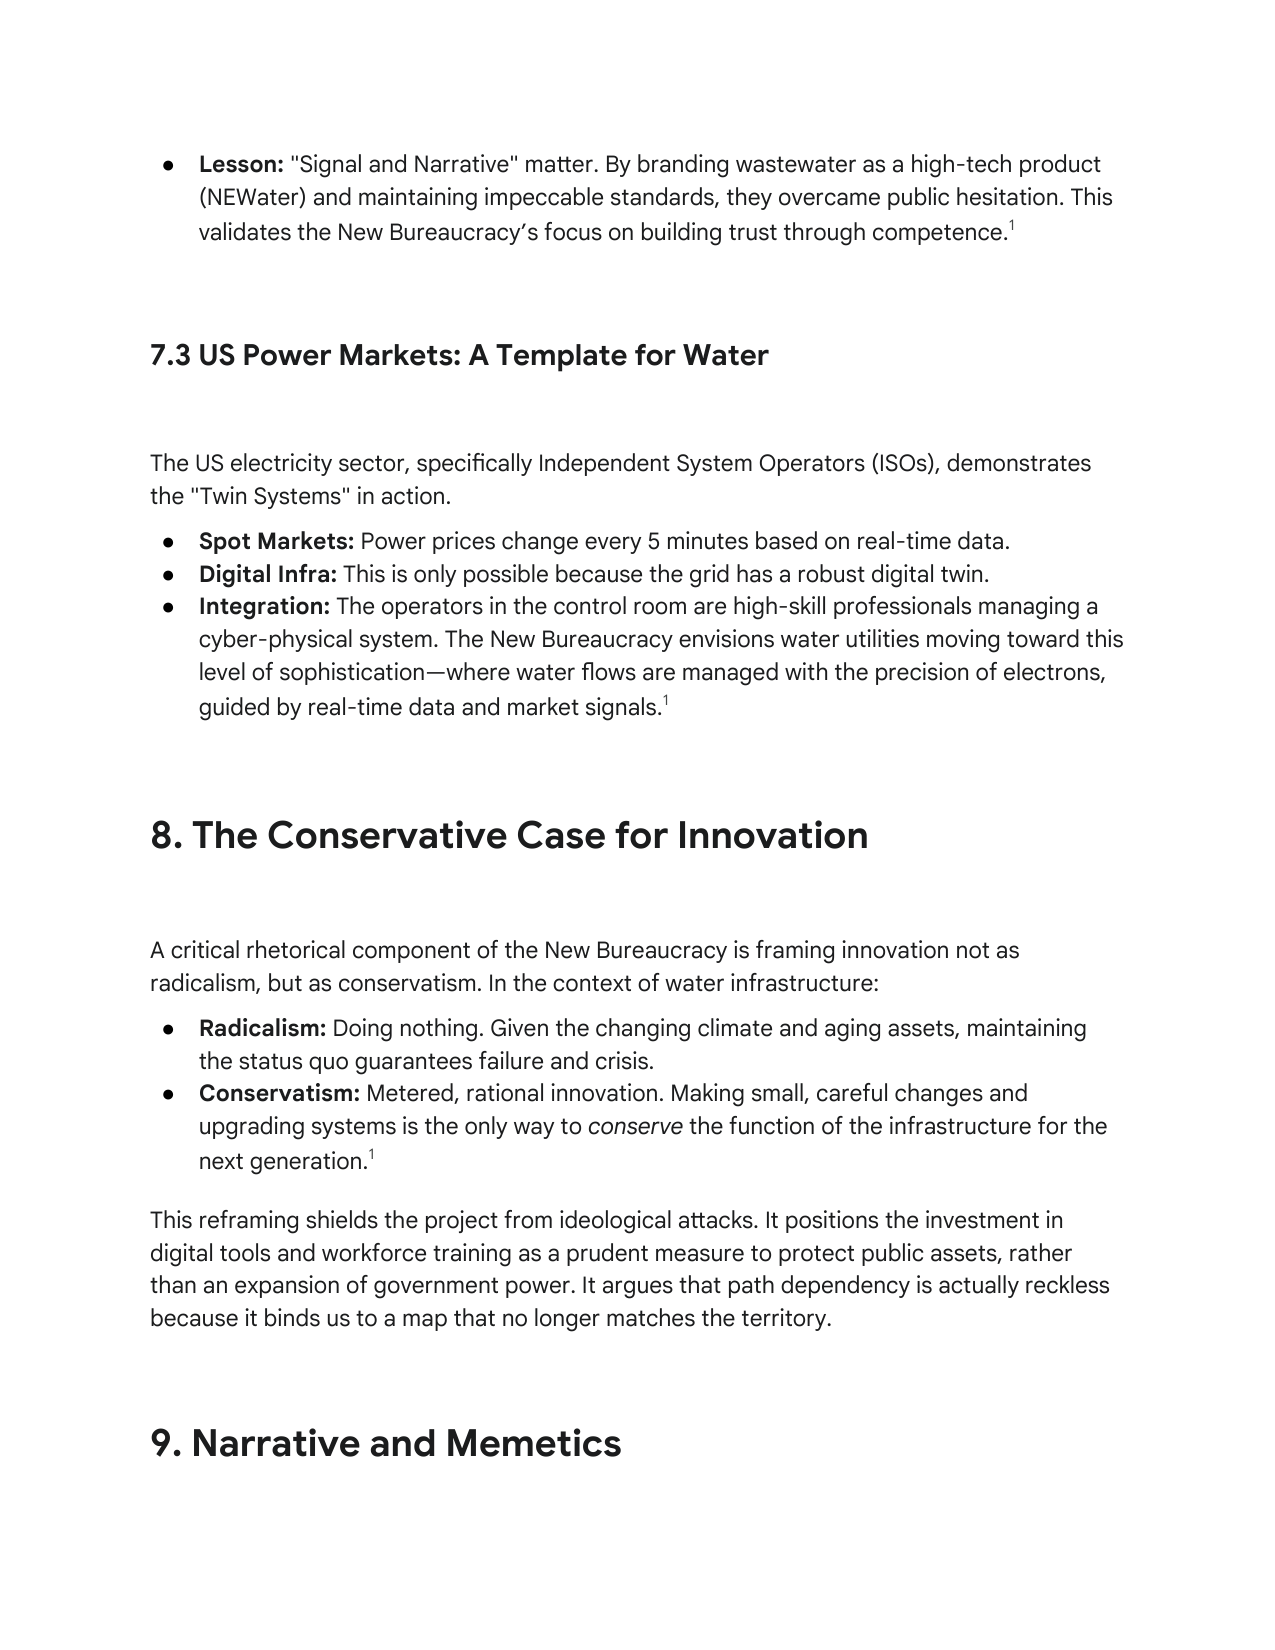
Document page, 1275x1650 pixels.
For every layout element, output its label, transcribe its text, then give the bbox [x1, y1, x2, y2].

text This reframing shields the project from ideological attacks. It positions the investment in digital tools and workforce training as a prudent measure to protect public assets, rather than an expansion of government power. It argues that path dependency is actually reckless because it binds us to a map that no longer matches the territory. [150, 1206, 1125, 1333]
text A critical rhetorical component of the New Bureaucracy is framing innovation not as radicalism, but as conservatism. In the context of water infrastructure: [150, 936, 1125, 998]
subtitle 9. Narrative and Memetics [150, 1420, 1125, 1467]
list Spot Markets: Power prices change every 5 minutes based on real-time data. [161, 527, 1125, 556]
list Integration: The operators in the control room are high-skill professionals managing a cyber-physical system. The New Bureaucracy envisions water utilities moving toward this level of sophistication—where water flows are managed with the precision of electrons, guided by real-time data and market signals.1 [161, 592, 1125, 722]
list Digital Infra: This is only possible because the grid has a robust digital twin. [161, 560, 1125, 588]
subtitle 8. The Conservative Case for Innovation [150, 812, 1125, 859]
text The US electricity sector, specifically Independent System Operators (ISOs), demonstrates the "Twin Systems" in action. [150, 449, 1125, 511]
list Radicalism: Doing nothing. Given the changing climate and aging assets, maintaining the status quo guarantees failure and crisis. [161, 1014, 1125, 1076]
list Lesson: "Signal and Narrative" matter. By branding wastewater as a high-tech product (NEWater) and maintaining impeccable standards, they overcame public hesitation. This validates the New Bureaucracy’s focus on building trust through competence.1 [161, 150, 1125, 247]
subtitle 7.3 US Power Markets: A Template for Water [150, 337, 1125, 374]
list Conservatism: Metered, rational innovation. Making small, careful changes and upgrading systems is the only way to conserve the function of the infrastructure for the next generation.1 [161, 1079, 1125, 1177]
